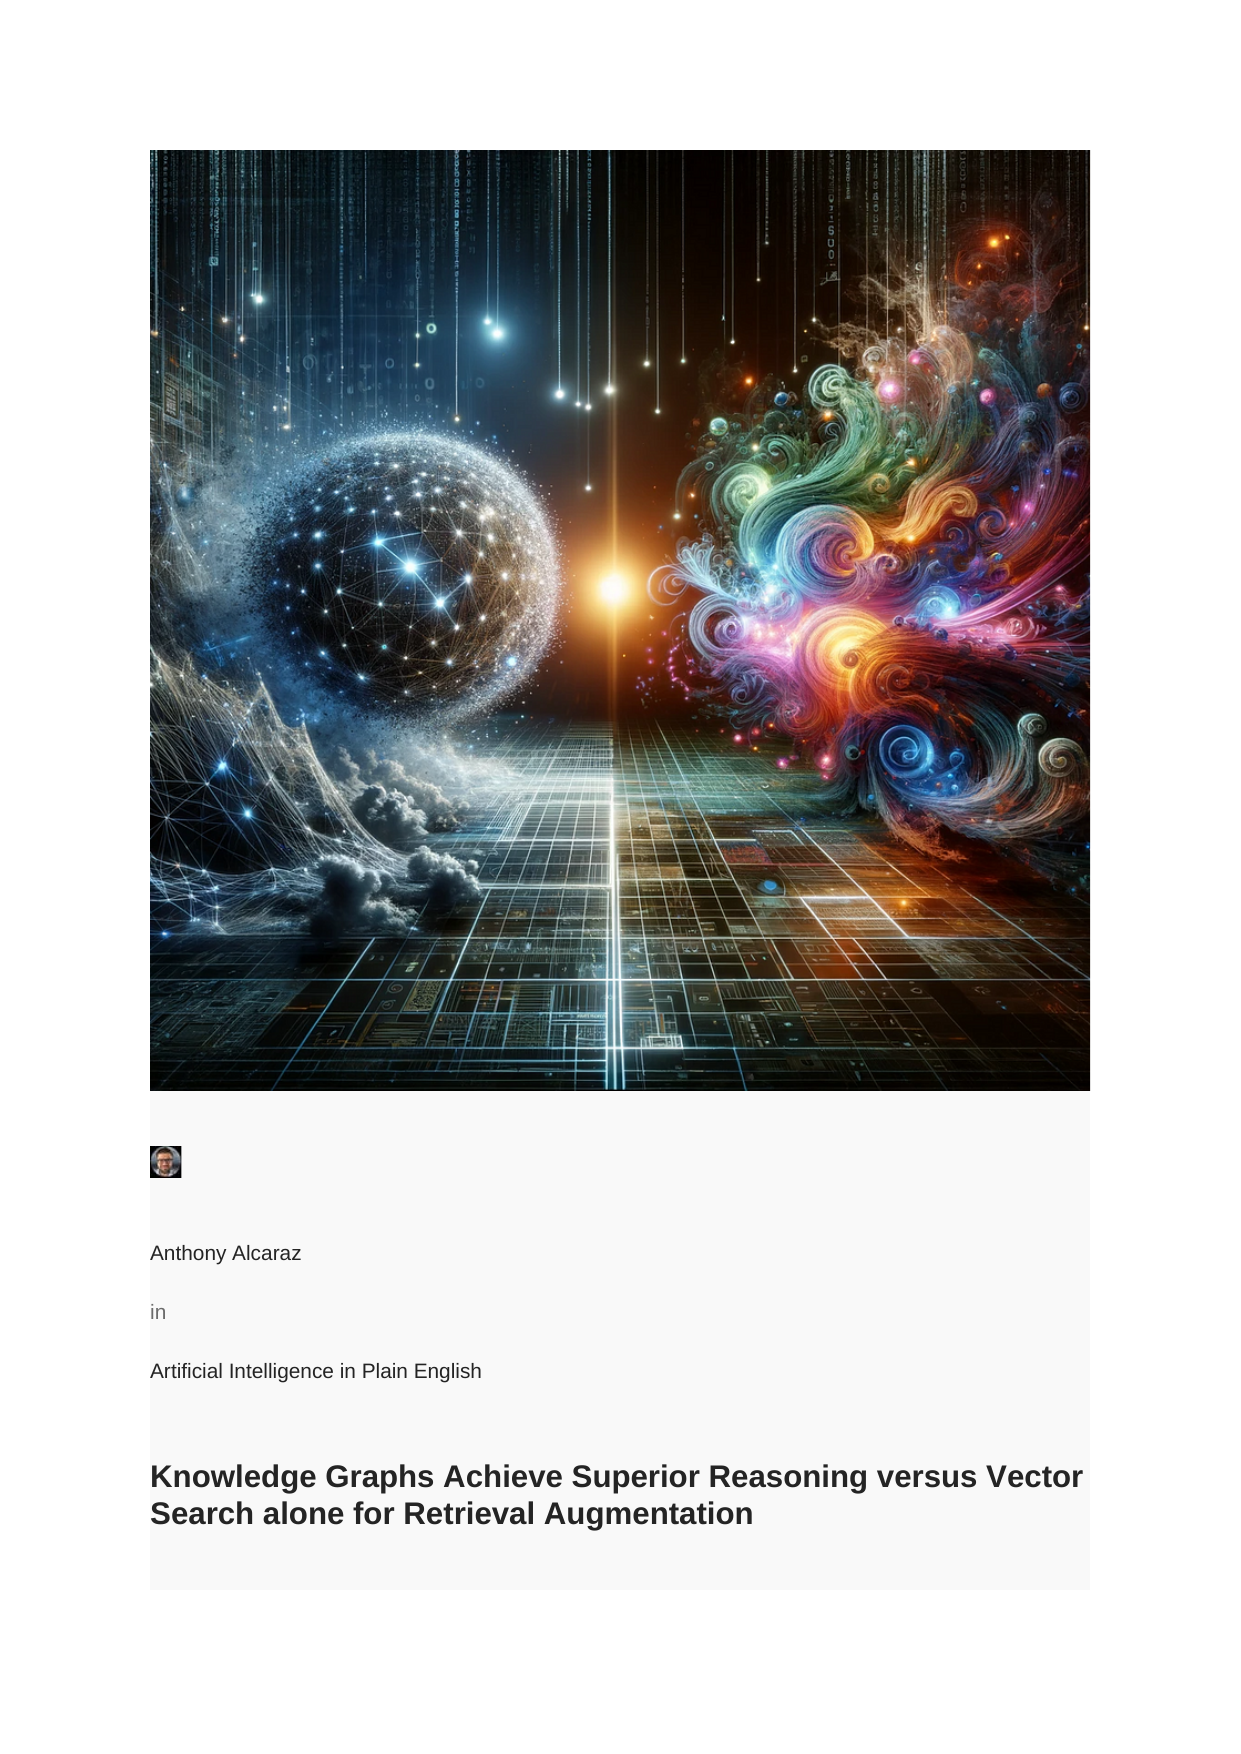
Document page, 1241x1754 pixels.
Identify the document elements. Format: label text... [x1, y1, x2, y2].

text Artificial Intelligence in Plain English [150, 1352, 1090, 1383]
text Knowledge Graphs Achieve Superior Reasoning versus Vector Search alone for Retrieval Augmentation [150, 1456, 1090, 1531]
text in [150, 1293, 1090, 1324]
picture [150, 150, 1091, 1091]
text Anthony Alcaraz [150, 1233, 1090, 1265]
picture [150, 1146, 182, 1178]
